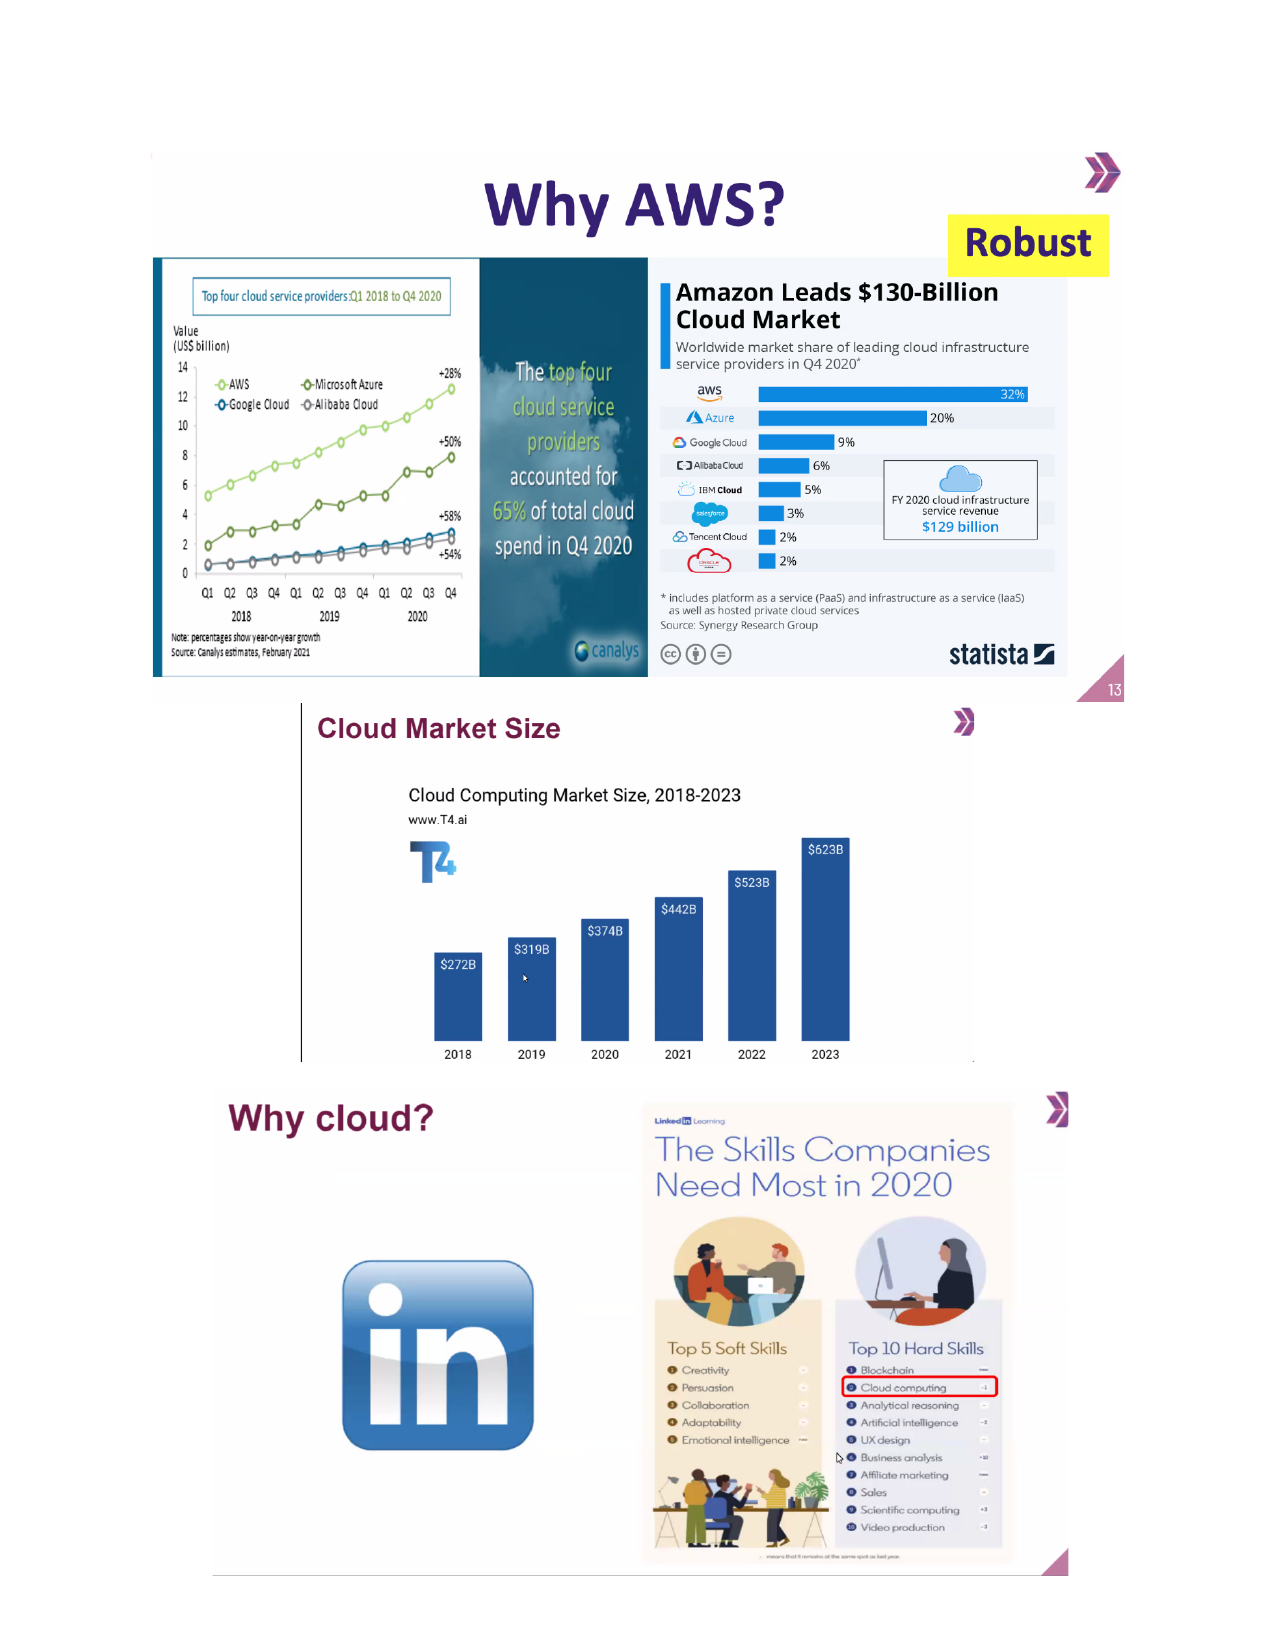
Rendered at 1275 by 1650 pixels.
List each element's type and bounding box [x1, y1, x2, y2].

picture [212, 1090, 1069, 1576]
picture [300, 703, 975, 1062]
picture [150, 150, 1125, 702]
